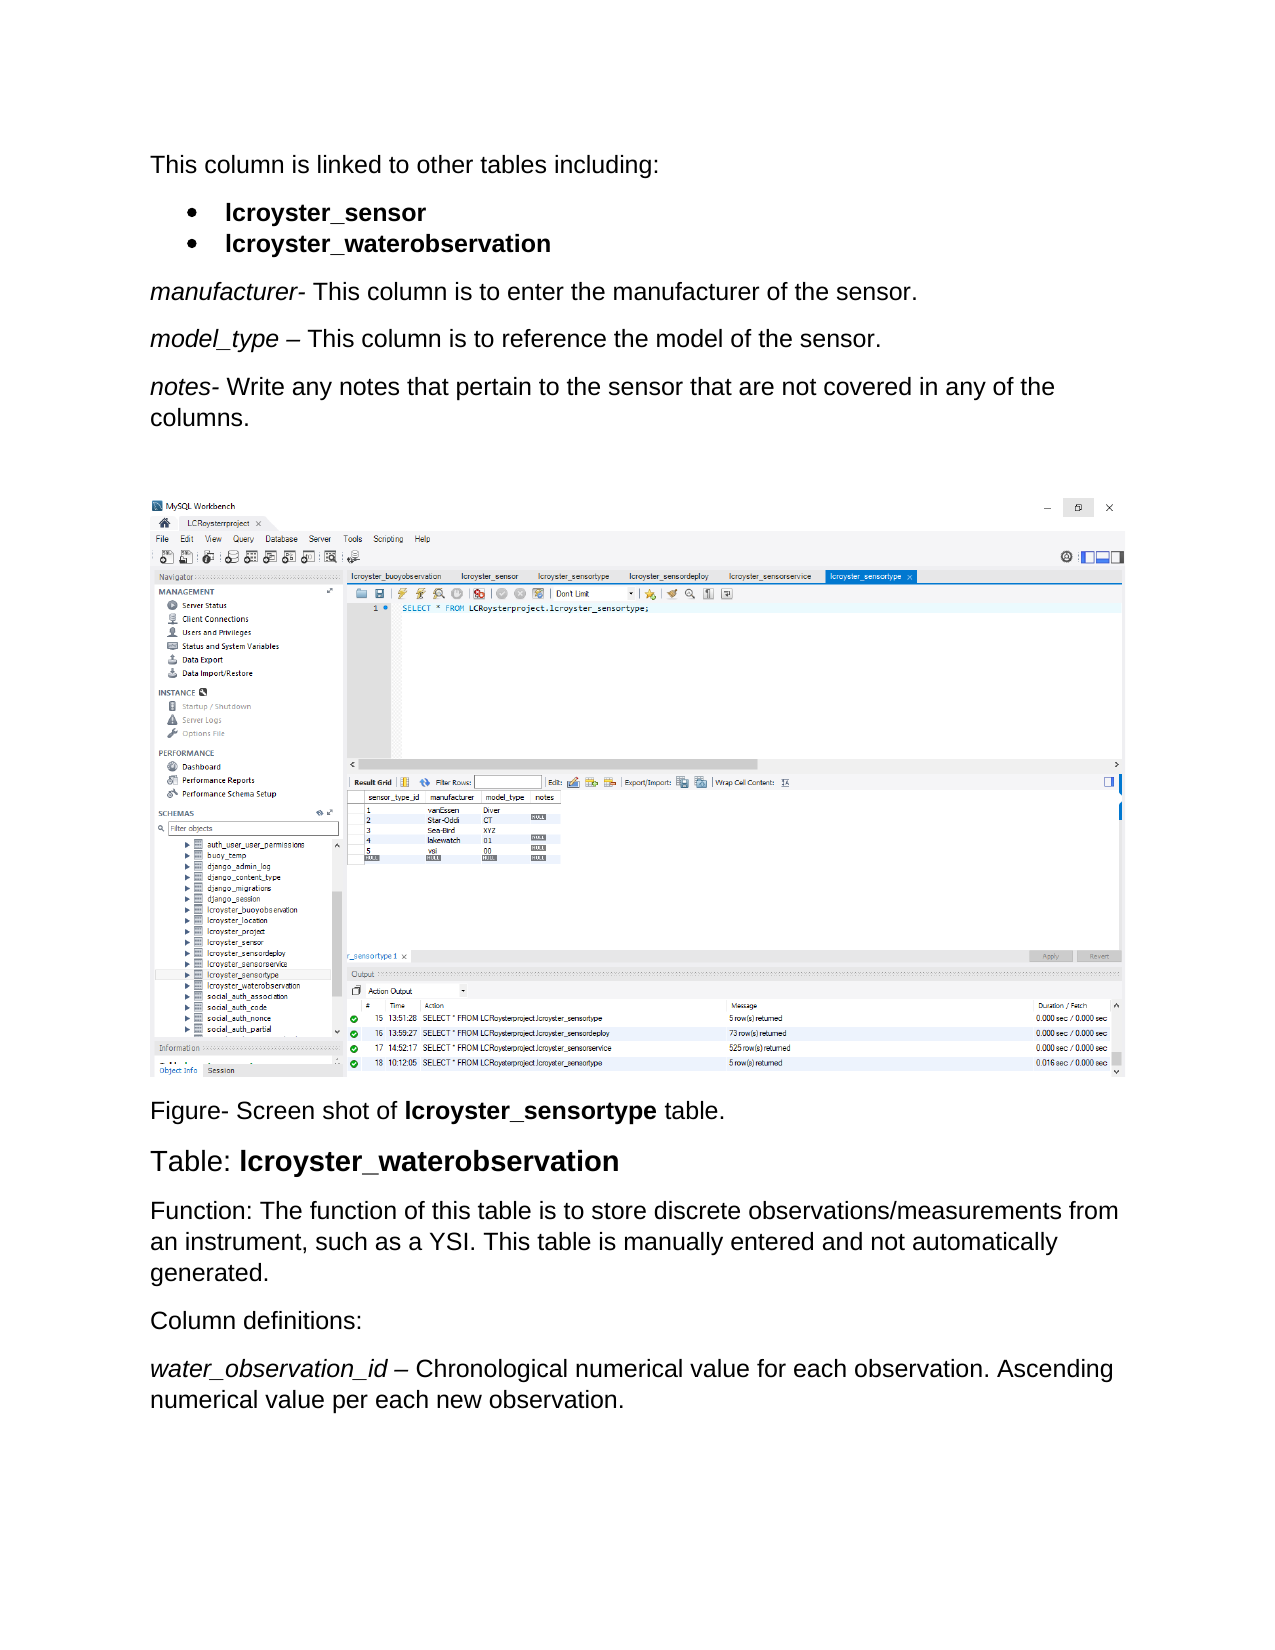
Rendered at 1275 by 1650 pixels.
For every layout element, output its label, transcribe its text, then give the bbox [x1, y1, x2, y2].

text Function: The function of this table is to store discrete observations/measurements from an instrument, such as a YSI. This table is manually entered and not automatically generated. [150, 1196, 1125, 1287]
text manufacturer- This column is to enter the manufacturer of the sensor. [150, 277, 1125, 305]
list lcroyster_waterobservation [187, 229, 1125, 258]
text Column definitions: [150, 1306, 1125, 1335]
list lcroyster_sensor [187, 198, 1125, 227]
text Figure- Screen shot of lcroyster_sensortype table. [150, 1096, 1125, 1124]
text notes- Write any notes that pertain to the sensor that are not covered in any of the columns. [150, 372, 1125, 432]
text This column is linked to other tables including: [150, 150, 1125, 179]
text water_observation_id – Chronological numerical value for each observation. Ascending numerical value per each new observation. [150, 1354, 1125, 1414]
text model_type – This column is to reference the model of the sensor. [150, 324, 1125, 353]
text Table: lcroyster_waterobservation [150, 1143, 1125, 1177]
picture [150, 498, 1125, 1077]
